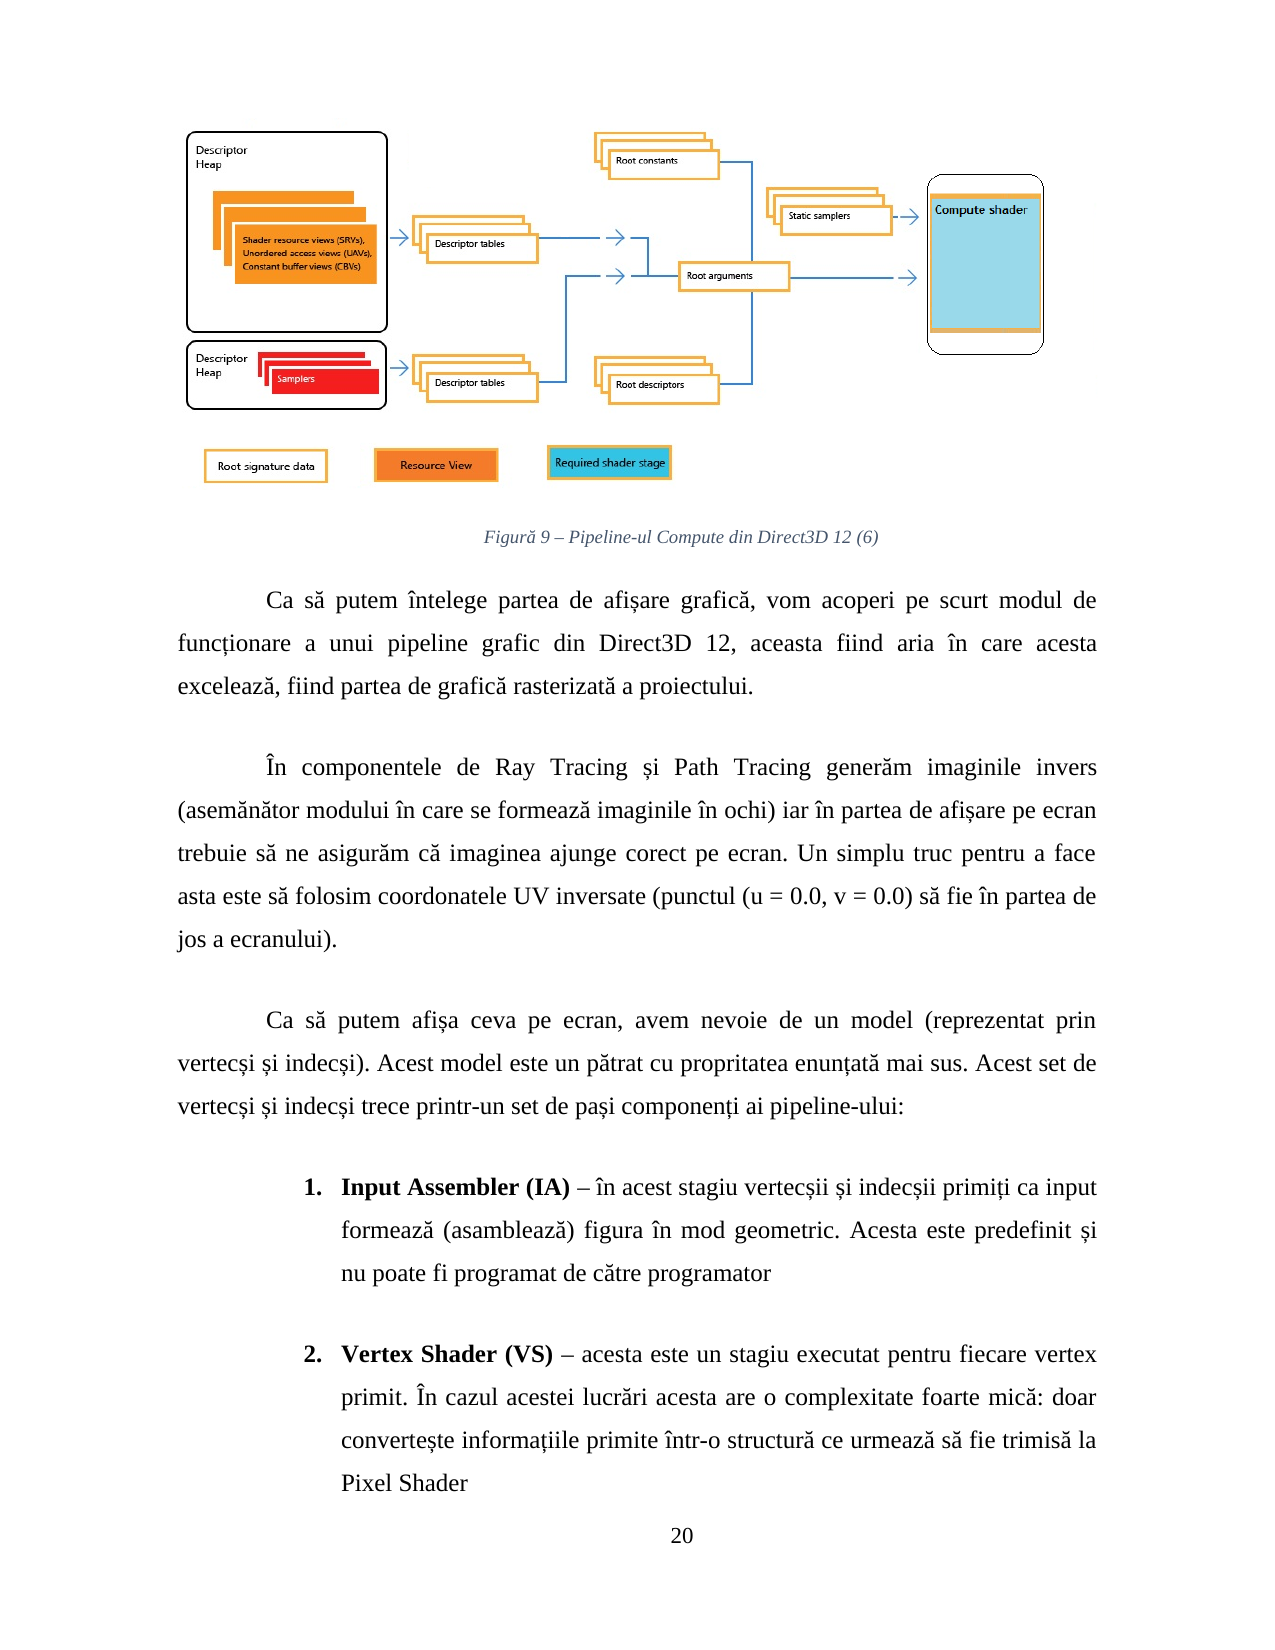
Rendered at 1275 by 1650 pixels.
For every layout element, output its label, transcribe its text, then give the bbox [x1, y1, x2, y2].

list Input Assembler (IA) – în acest stagiu vertecșii și indecșii primiți ca input formează (asamblează) figura în mod geometric. Acesta este predefinit și nu poate fi programat de către programator [303, 1172, 1098, 1287]
text Ca să putem întelege partea de afișare grafică, vom acoperi pe scurt modul de funcționare a unui pipeline grafic din Direct3D 12, aceasta fiind aria în care acesta excelează, fiind partea de grafică rasterizată a proiectului. [177, 585, 1098, 700]
text În componentele de Ray Tracing și Path Tracing generăm imaginile invers (asemănător modului în care se formează imaginile în ochi) iar în partea de afișare pe ecran trebuie să ne asigurăm că imaginea ajunge corect pe ecran. Un simplu truc pentru a face asta este să folosim coordonatele UV inversate (punctul (u = 0.0, v = 0.0) să fie în partea de jos a ecranului). [177, 752, 1098, 953]
text Ca să putem afișa ceva pe ecran, avem nevoie de un model (reprezentat prin vertecși și indecși). Acest model este un pătrat cu propritatea enunțată mai sus. Acest set de vertecși și indecși trece printr-un set de pași componenți ai pipeline-ului: [177, 1005, 1098, 1120]
picture [177, 118, 1098, 497]
list Vertex Shader (VS) – acesta este un stagiu executat pentru fiecare vertex primit. În cazul acestei lucrări acesta are o complexitate foarte mică: doar convertește informațiile primite într-o structură ce urmează să fie trimisă la Pixel Shader [303, 1339, 1098, 1497]
text Figură 9 – Pipeline-ul Compute din Direct3D 12 [177, 526, 1098, 547]
